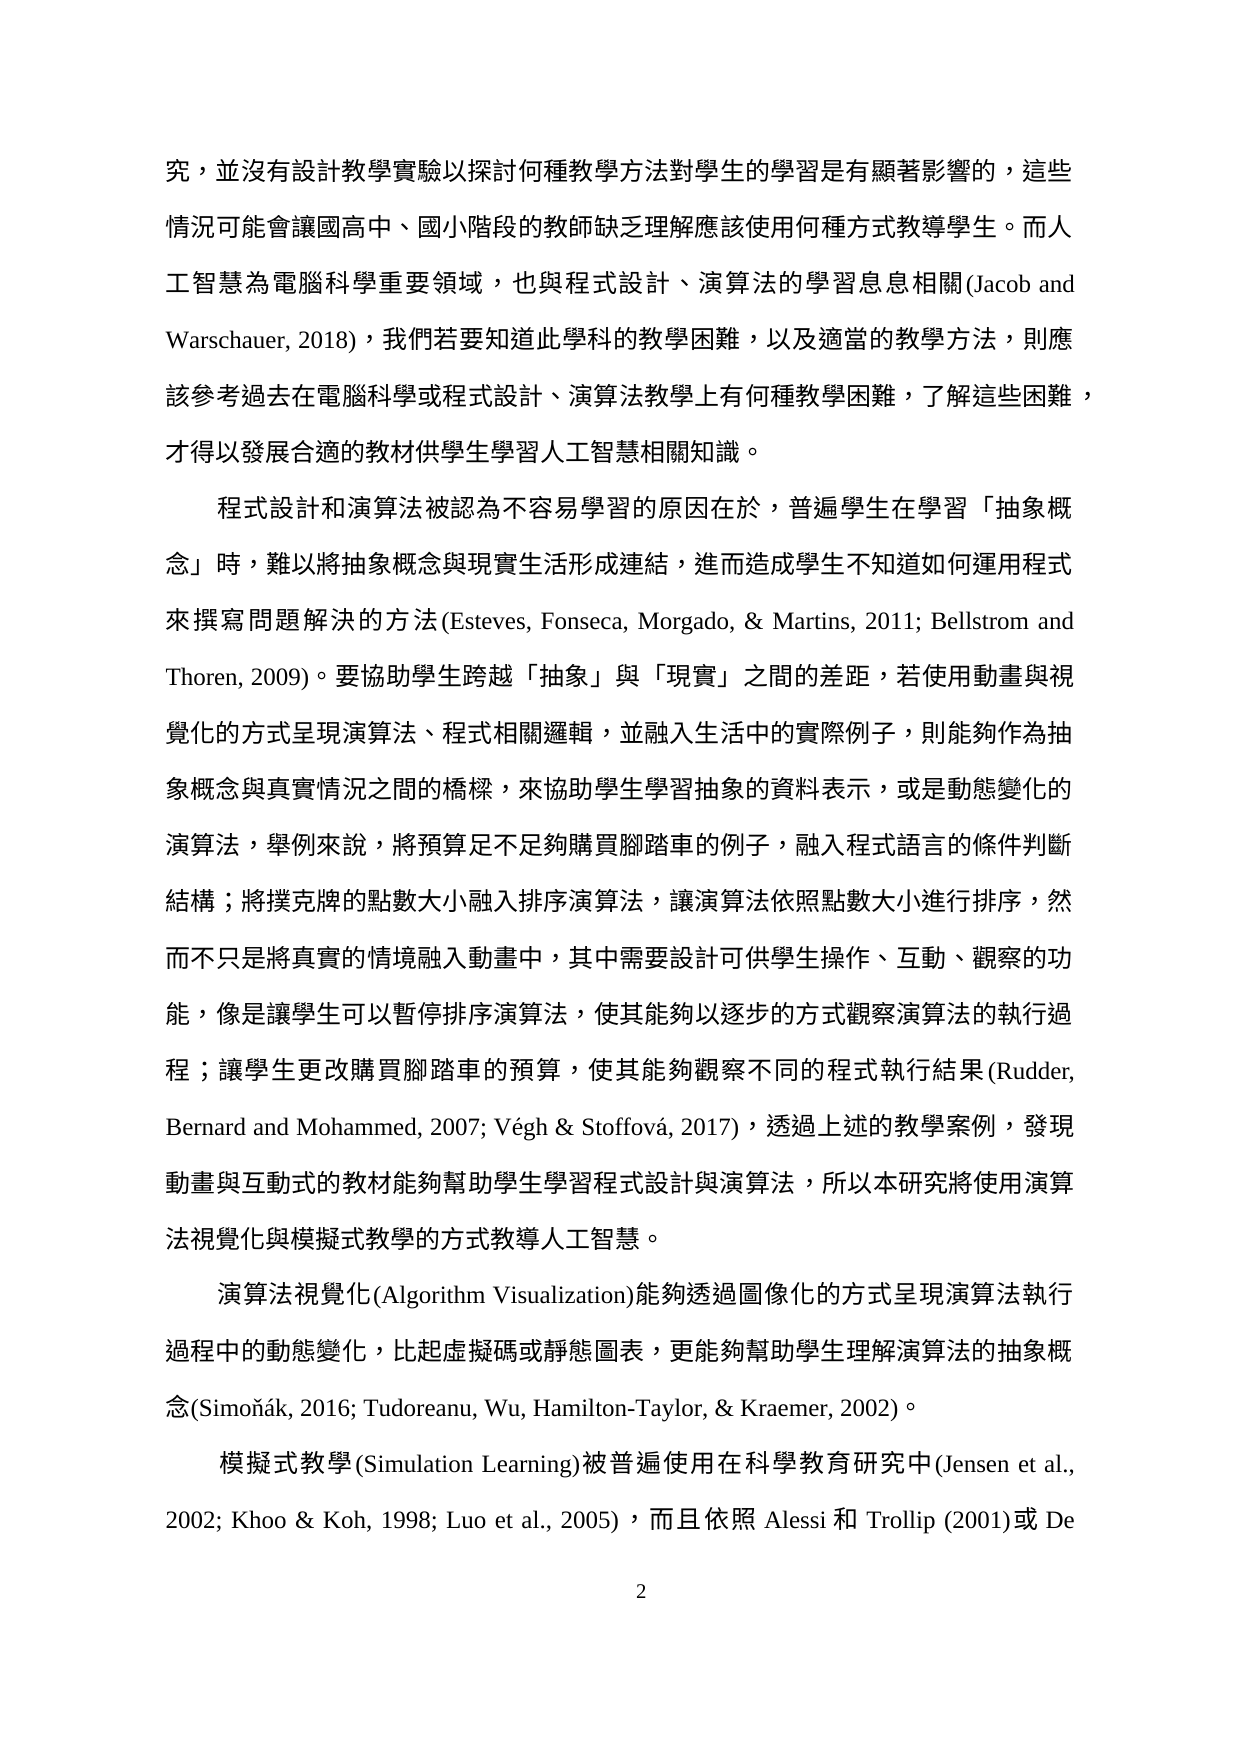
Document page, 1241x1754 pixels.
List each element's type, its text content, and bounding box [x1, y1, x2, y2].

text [165, 1442, 1075, 1536]
text 演算法視覺化(Algorithm Visualization)能夠透過圖像化的方式呈現演算法執行過程中的動態變化，比起虛擬碼或靜態圖表，更能夠幫助學生理解演算法的抽象概念(Simoňák, 2016; Tudoreanu, Wu, Hamilton-Taylor, & Kraemer, 2002)。 [165, 1274, 1075, 1424]
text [165, 151, 1075, 469]
text 程式設計和演算法被認為不容易學習的原因在於，普遍學生在學習「抽象概念」時，難以將抽象概念與現實生活形成連結，進而造成學生不知道如何運用程式來撰寫問題解決的方法(Esteves, Fonseca, Morgado, & Martins, 2011; Bellstrom and Thoren, 2009)。要協助學生跨越「抽象」與「現實」之間的差距，若使用動畫與視覺化的方式呈現演算法、程式相關邏輯，並融入生活中的實際例子，則能夠作為抽象概念與真實情況之間的橋樑，來協助學生學習抽象的資料表示，或是動態變化的演算法，舉例來說，將預算足不足夠購買腳踏車的例子，融入程式語言的條件判斷結構；將撲克牌的點數大小融入排序演算法，讓演算法依照點數大小進行排序，然而不只是將真實的情境融入動畫中，其中需要設計可供學生操作、互動、觀察的功能，像是讓學生可以暫停排序演算法，使其能夠以逐步的方式觀察演算法的執行過程；讓學生更改購買腳踏車的預算，使其能夠觀察不同的程式執行結果(Rudder, Bernard and Mohammed, 2007; Végh & Stoffová, 2017)，透過上述的教學案例，發現動畫與互動式的教材能夠幫助學生學習程式設計與演算法，所以本研究將使用演算法視覺化與模擬式教學的方式教導人工智慧。 [165, 487, 1075, 1256]
